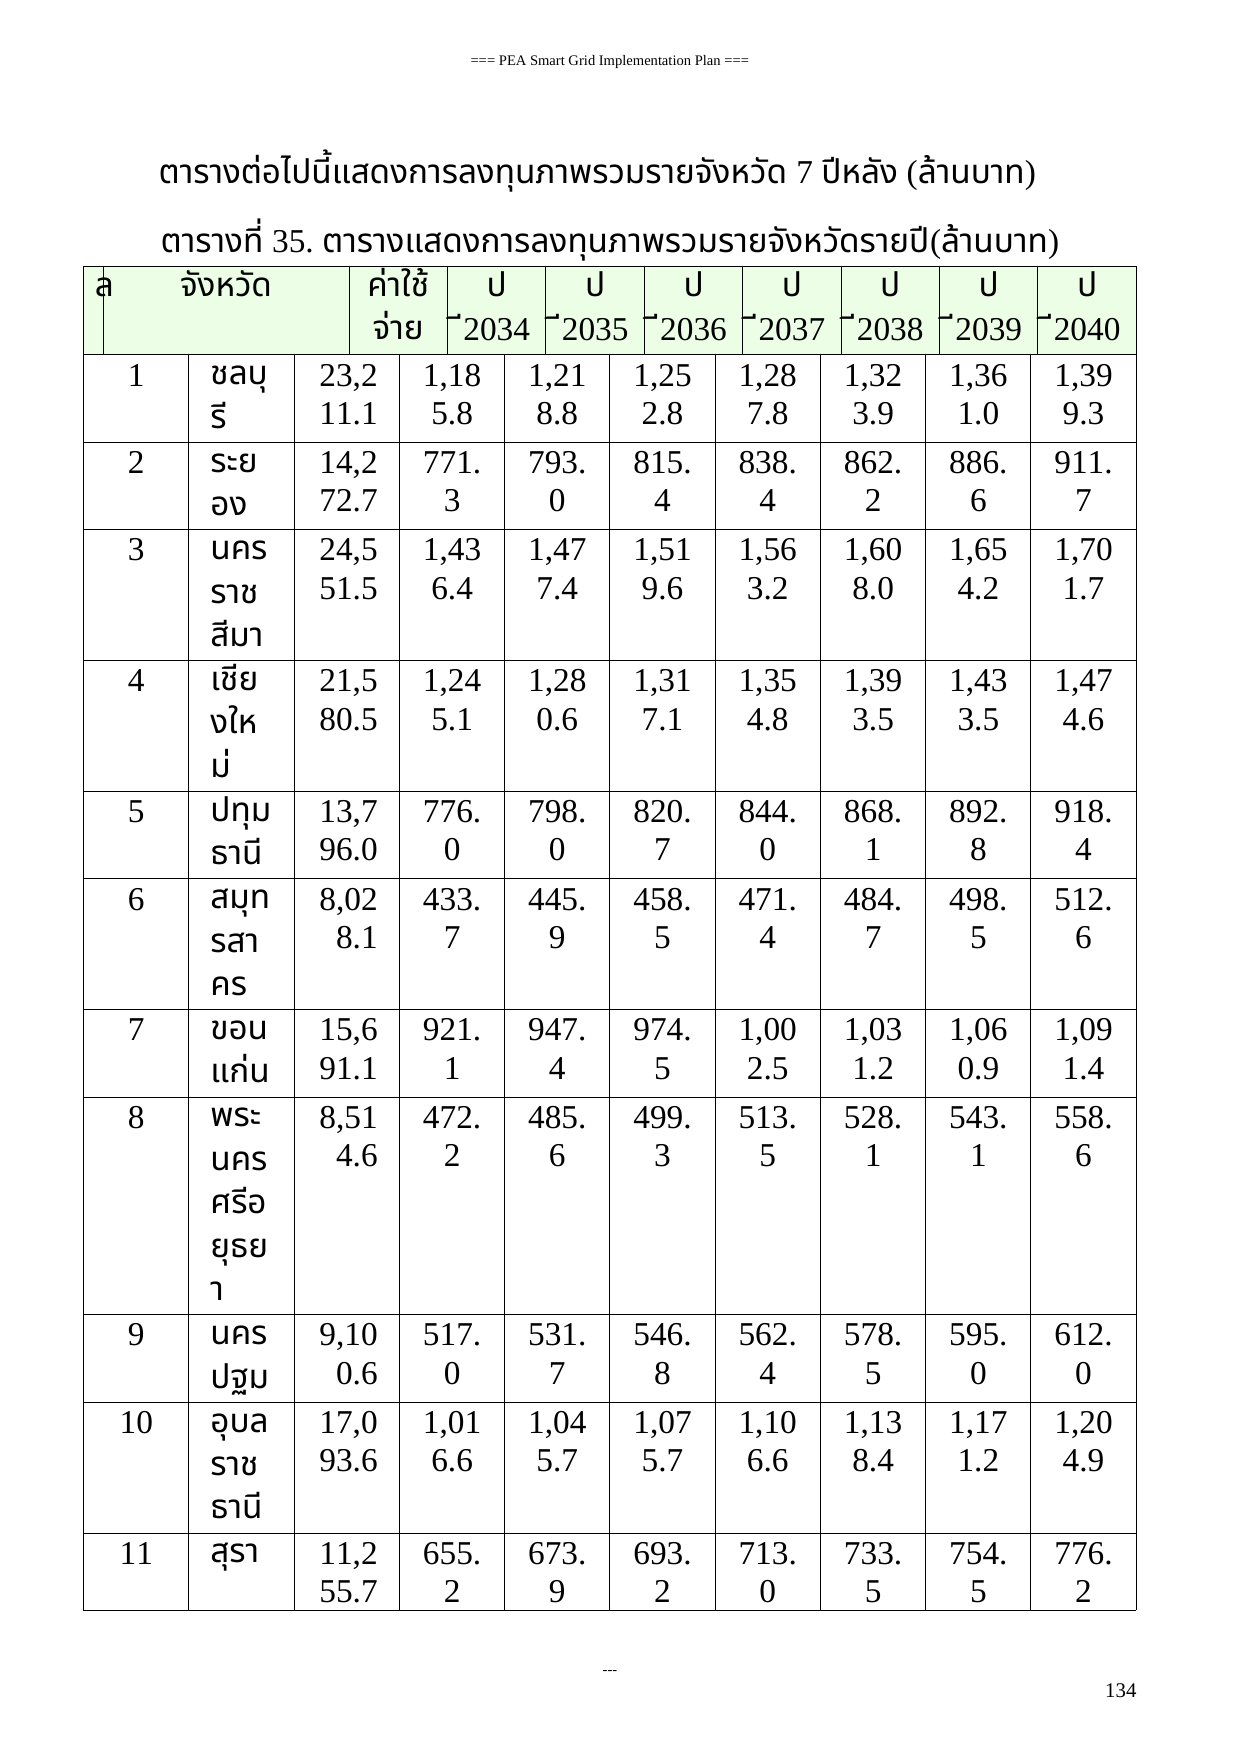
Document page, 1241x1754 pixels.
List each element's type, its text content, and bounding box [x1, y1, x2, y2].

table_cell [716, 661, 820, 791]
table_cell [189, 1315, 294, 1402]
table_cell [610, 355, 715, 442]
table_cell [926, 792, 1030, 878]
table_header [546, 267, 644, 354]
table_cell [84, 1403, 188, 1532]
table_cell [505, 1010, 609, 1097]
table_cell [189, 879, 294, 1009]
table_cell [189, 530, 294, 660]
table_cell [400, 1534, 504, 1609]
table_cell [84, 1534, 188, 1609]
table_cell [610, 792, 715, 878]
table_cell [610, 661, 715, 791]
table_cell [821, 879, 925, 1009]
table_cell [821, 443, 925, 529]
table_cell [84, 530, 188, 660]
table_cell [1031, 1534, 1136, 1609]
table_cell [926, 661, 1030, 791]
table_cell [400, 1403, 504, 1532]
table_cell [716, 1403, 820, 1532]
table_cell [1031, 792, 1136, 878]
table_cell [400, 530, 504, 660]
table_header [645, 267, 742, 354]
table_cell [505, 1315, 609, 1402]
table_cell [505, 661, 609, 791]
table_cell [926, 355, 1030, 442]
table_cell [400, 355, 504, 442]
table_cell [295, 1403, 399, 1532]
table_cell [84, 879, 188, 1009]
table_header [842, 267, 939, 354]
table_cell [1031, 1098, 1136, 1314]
text ตารางที่ 35. ตารางแสดงการลงทุนภาพรวมรายจังหวัดรายปี(ล้านบาท) [83, 221, 1136, 266]
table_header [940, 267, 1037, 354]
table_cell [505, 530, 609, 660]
text ตารางต่อไปนี้แสดงการลงทุนภาพรวมรายจังหวัด 7 ปีหลัง (ล้านบาท) [83, 152, 1136, 197]
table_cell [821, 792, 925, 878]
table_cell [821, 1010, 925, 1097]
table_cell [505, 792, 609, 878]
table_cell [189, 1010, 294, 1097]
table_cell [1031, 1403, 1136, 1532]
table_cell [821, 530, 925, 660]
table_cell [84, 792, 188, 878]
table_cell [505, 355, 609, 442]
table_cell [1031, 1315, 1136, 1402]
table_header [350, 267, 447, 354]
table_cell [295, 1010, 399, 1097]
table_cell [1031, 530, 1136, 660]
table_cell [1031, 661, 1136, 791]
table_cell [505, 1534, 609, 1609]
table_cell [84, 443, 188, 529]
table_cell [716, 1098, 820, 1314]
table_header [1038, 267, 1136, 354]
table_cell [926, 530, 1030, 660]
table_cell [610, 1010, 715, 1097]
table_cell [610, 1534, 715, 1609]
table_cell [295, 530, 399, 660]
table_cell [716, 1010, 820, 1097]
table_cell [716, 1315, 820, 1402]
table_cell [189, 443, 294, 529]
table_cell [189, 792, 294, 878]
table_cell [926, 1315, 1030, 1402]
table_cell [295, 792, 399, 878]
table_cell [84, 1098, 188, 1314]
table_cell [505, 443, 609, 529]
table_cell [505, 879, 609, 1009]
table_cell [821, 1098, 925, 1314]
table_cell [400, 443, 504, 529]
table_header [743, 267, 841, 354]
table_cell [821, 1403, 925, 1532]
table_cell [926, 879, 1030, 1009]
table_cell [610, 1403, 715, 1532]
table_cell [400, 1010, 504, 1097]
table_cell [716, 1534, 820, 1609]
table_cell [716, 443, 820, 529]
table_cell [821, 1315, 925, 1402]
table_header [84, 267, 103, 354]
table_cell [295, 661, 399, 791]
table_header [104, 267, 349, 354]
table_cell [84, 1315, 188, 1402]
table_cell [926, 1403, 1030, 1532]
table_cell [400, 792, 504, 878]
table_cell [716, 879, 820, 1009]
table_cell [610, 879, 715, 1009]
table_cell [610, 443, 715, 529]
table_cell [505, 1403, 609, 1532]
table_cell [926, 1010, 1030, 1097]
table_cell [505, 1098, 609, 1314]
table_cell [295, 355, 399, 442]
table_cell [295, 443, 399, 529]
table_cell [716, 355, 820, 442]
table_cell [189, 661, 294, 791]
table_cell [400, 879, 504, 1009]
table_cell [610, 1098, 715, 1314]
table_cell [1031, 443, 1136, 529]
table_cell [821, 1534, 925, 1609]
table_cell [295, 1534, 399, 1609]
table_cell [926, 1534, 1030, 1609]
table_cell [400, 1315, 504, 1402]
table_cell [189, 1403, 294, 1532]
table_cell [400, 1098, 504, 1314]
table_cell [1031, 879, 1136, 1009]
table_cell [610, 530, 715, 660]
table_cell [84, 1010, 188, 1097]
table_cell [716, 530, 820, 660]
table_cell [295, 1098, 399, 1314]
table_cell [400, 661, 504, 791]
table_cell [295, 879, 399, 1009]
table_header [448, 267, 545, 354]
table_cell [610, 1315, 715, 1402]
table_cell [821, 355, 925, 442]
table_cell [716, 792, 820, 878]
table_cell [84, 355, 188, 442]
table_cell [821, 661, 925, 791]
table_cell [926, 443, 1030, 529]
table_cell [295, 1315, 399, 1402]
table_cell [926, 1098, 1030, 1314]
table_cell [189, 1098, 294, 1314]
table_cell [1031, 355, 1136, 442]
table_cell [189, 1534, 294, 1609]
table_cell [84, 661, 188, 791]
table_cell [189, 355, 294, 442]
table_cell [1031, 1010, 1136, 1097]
